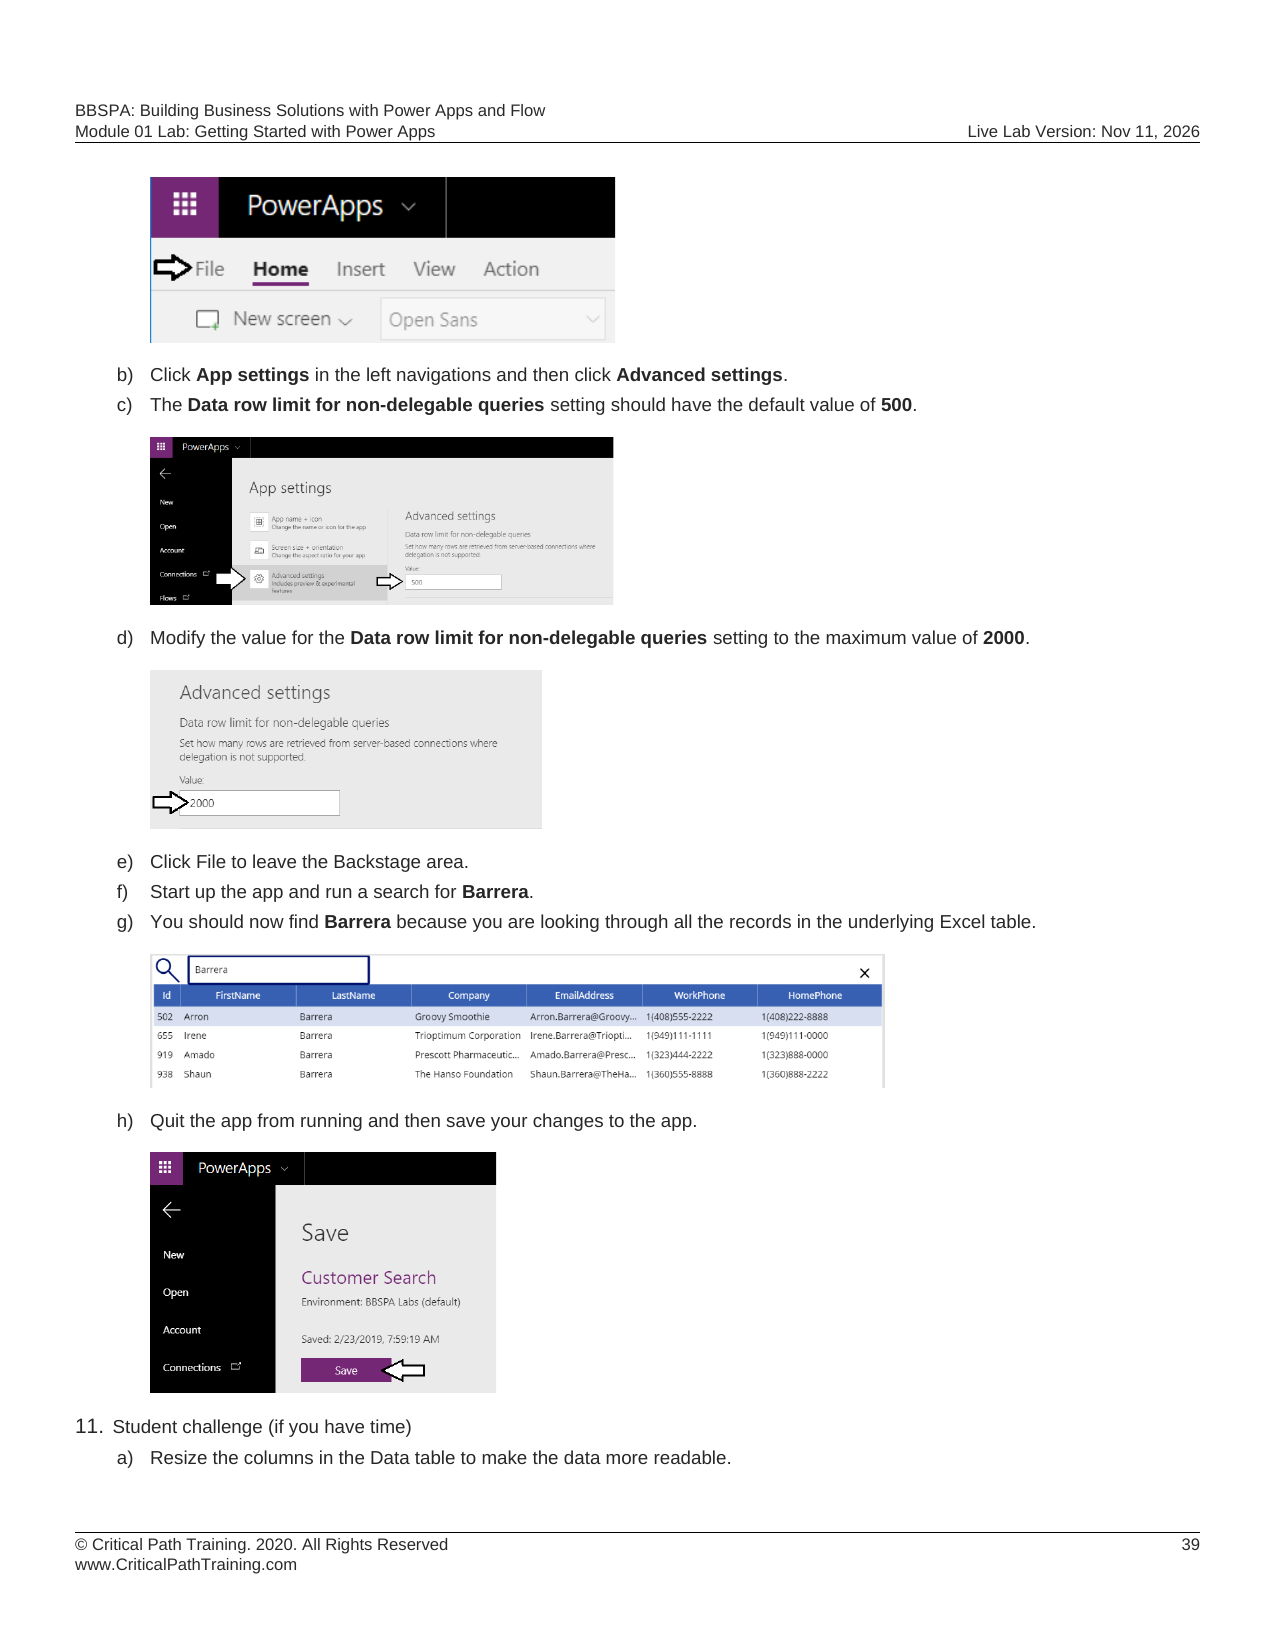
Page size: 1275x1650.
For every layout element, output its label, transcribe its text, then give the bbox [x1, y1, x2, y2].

picture [150, 177, 615, 343]
text Modify the value for the Data row limit for non-delegable queries setting to the maximum value of 2000. [117, 627, 1200, 648]
text Student challenge (if you have time) [75, 1414, 1200, 1438]
text The Data row limit for non-delegable queries setting should have the default value of 500. [117, 394, 1200, 416]
text You should now find Barrera because you are looking through all the records in the underlying Excel table. [117, 911, 1200, 932]
text Click App settings in the left navigations and then click Advanced settings. [117, 364, 1200, 386]
text Resize the columns in the Data table to make the data more readable. [117, 1447, 1200, 1468]
picture [150, 670, 542, 829]
picture [150, 1152, 497, 1393]
picture [150, 437, 614, 605]
text Click File to leave the Backstage area. [117, 851, 1200, 872]
text Quit the app from running and then save your changes to the app. [117, 1109, 1200, 1131]
text Start up the app and run a search for Barrera. [117, 881, 1200, 902]
picture [150, 954, 885, 1088]
